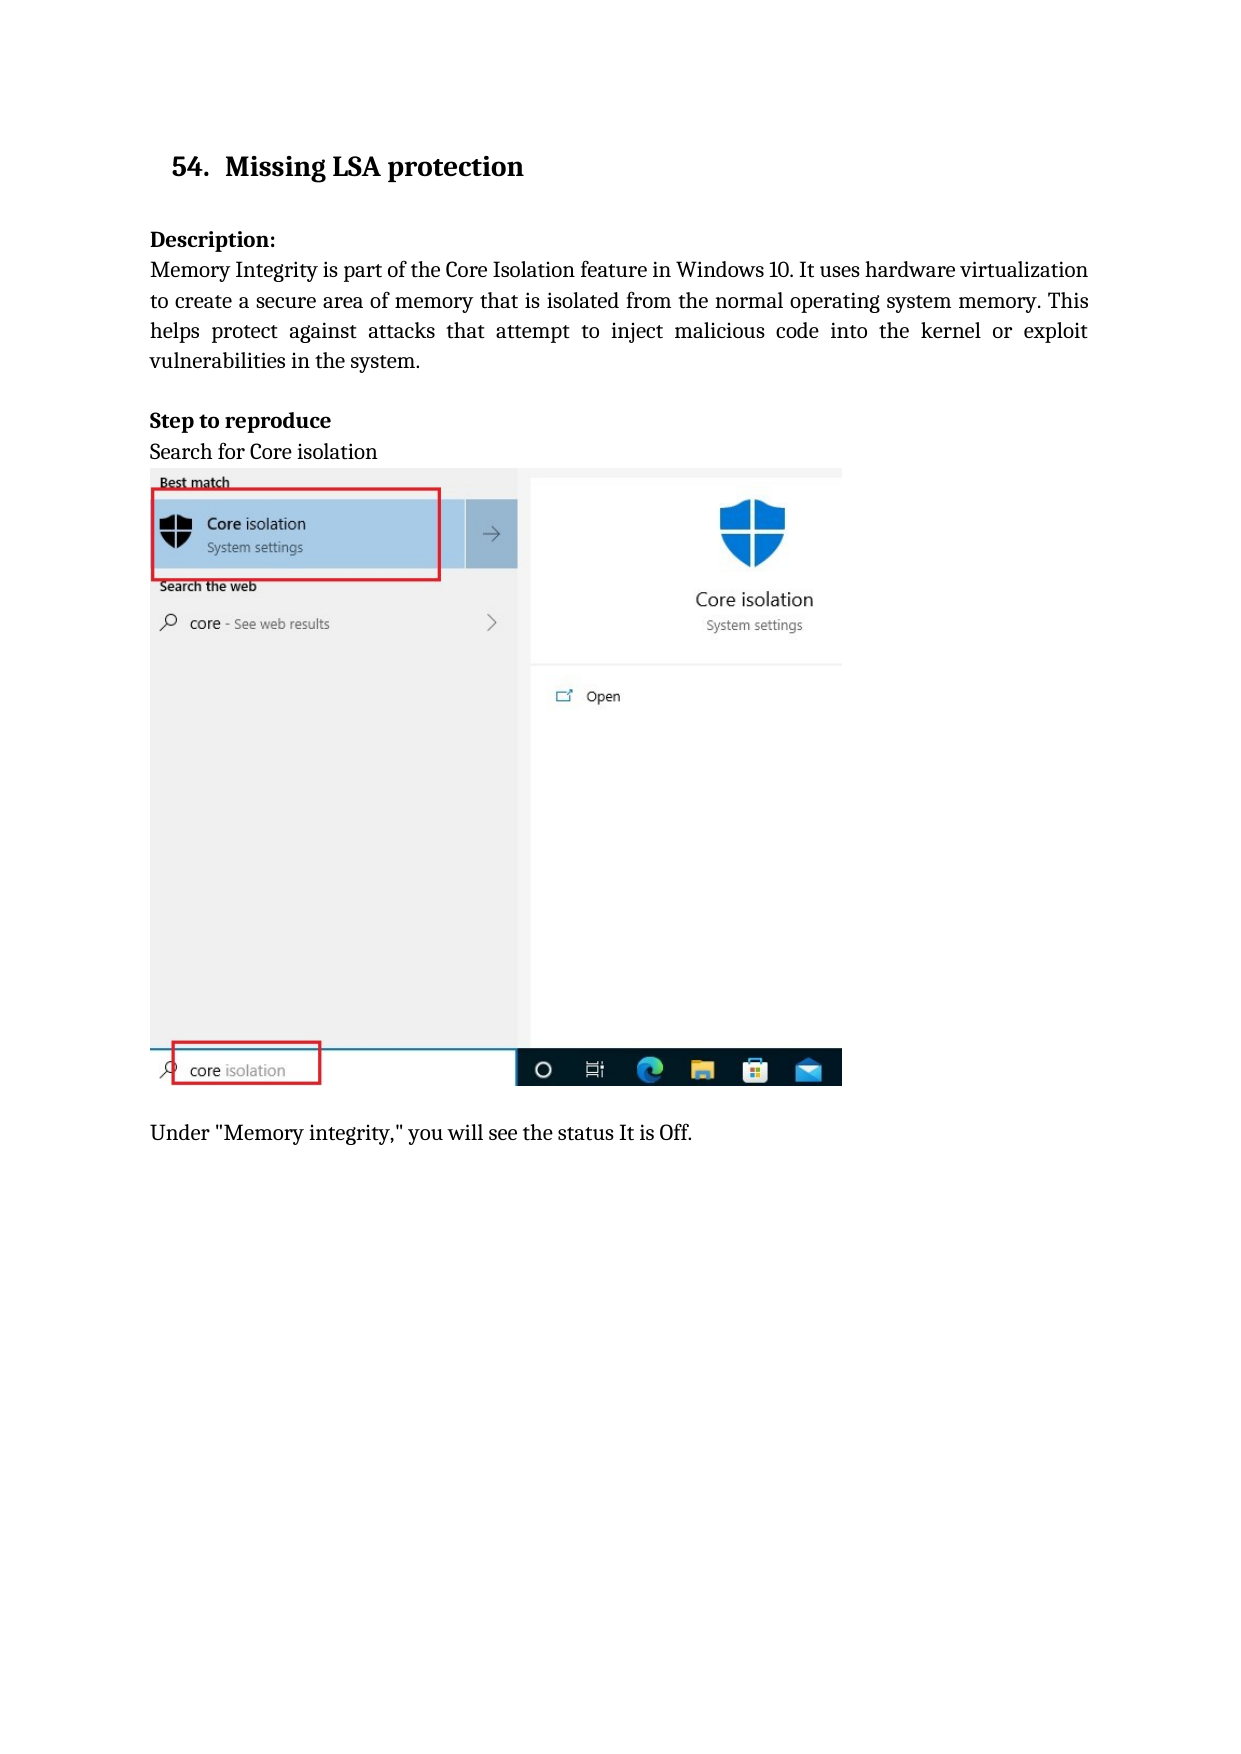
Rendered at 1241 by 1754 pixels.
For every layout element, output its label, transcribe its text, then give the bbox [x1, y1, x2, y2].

picture [150, 468, 842, 1086]
text Step to reproduce [150, 408, 1090, 435]
text Search for Core isolation [150, 438, 1090, 465]
text Under "Memory integrity," you will see the status It is Off. [150, 1119, 1090, 1146]
list Missing LSA protection [172, 150, 1090, 183]
text Description: [150, 227, 1090, 253]
text Memory Integrity is part of the Core Isolation feature in Windows 10. It uses hardware virtualization to create a secure area of memory that is isolated from the normal operating system memory. This helps protect against attacks that attempt to inject malicious code into the kernel or exploit vulnerabilities in the system. [150, 257, 1090, 374]
